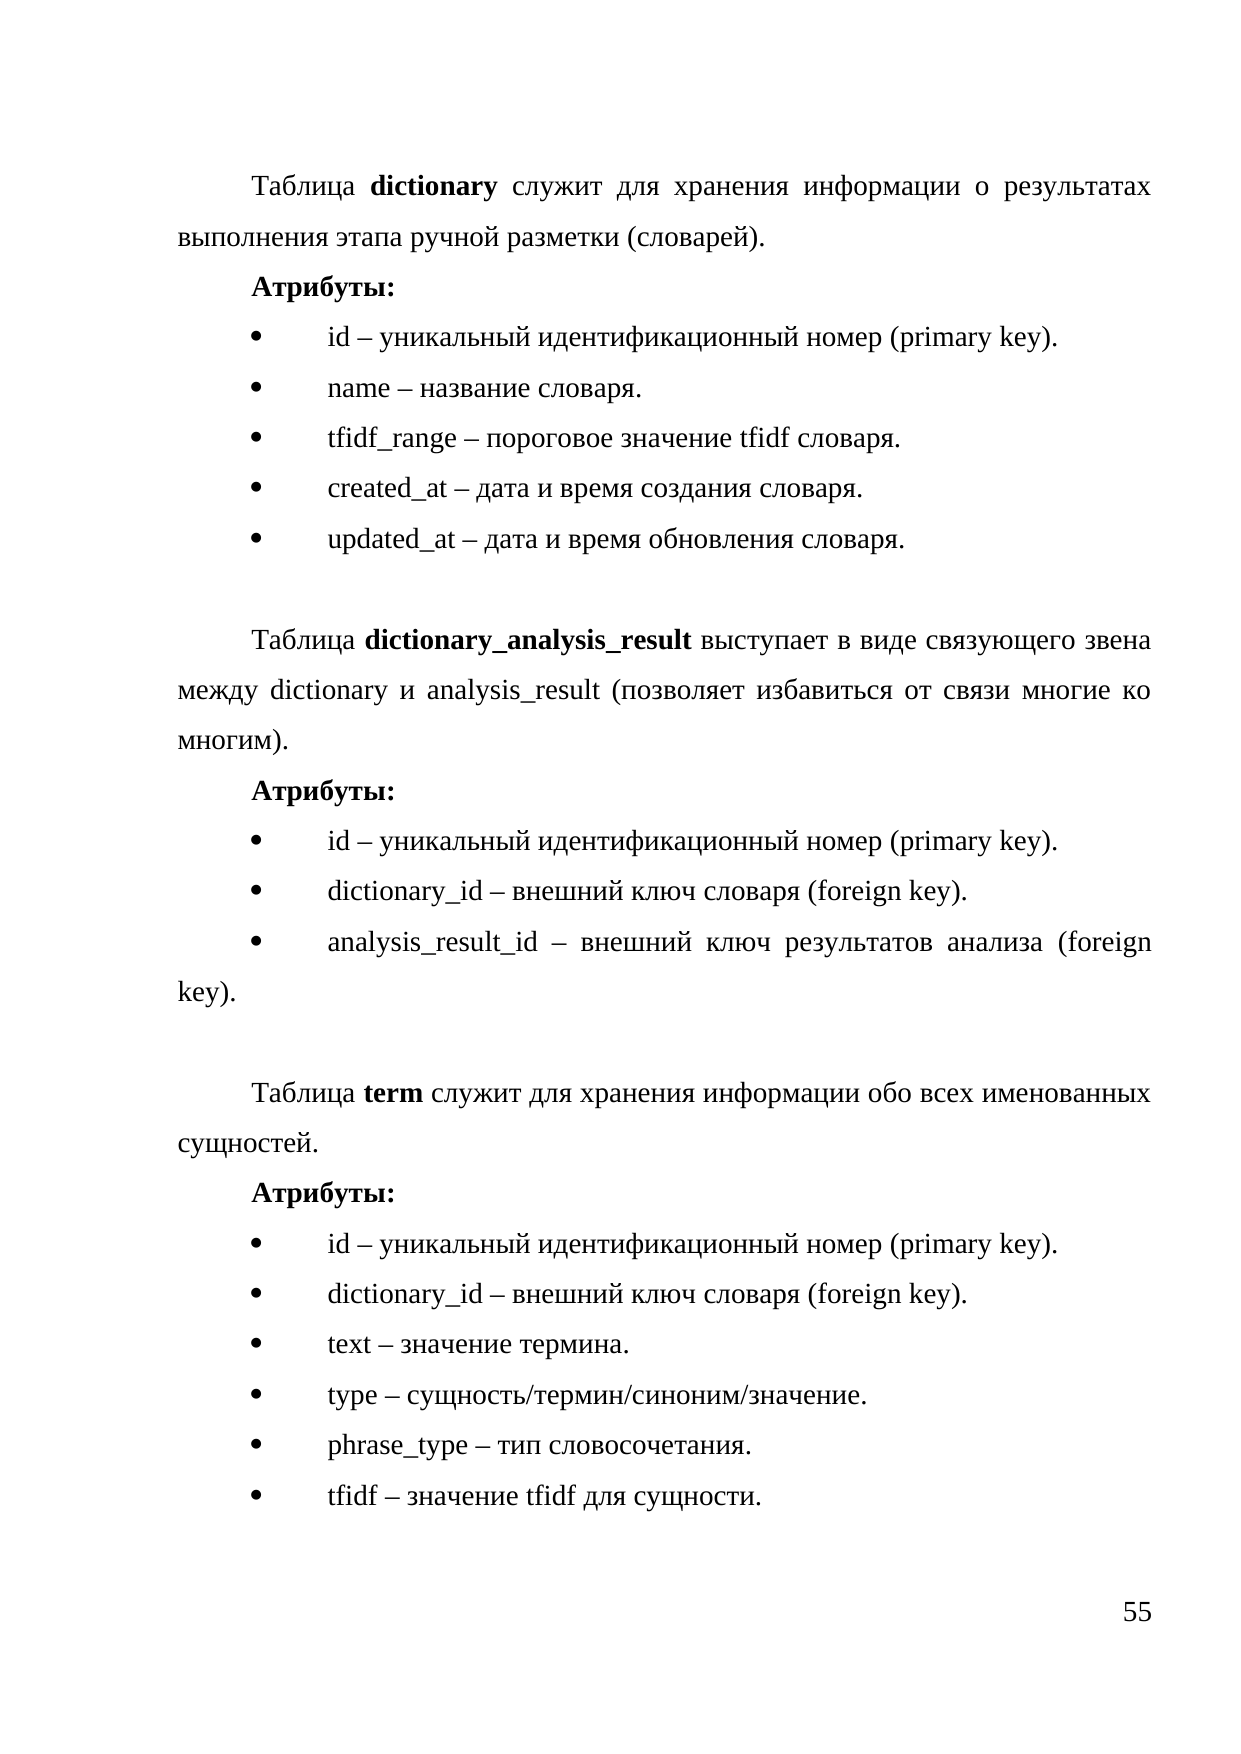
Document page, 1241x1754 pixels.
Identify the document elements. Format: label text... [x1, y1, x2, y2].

text Атрибуты: [177, 269, 1152, 303]
list id – уникальный идентификационный номер (primary key). [177, 1226, 1152, 1259]
text Таблица term служит для хранения информации обо всех именованных сущностей. [177, 1075, 1152, 1159]
list dictionary_id – внешний ключ словаря (foreign key). [177, 1276, 1152, 1310]
text Таблица dictionary_analysis_result выступает в виде связующего звена между dictionary и analysis_result (позволяет избавиться от связи многие ко многим). [177, 622, 1152, 756]
text Таблица dictionary служит для хранения информации о результатах выполнения этапа ручной разметки (словарей). [177, 168, 1152, 252]
text Атрибуты: [177, 1176, 1152, 1209]
list type – сущность/термин/синоним/значение. [177, 1377, 1152, 1411]
text Атрибуты: [177, 773, 1152, 806]
list created_at – дата и время создания словаря. [177, 471, 1152, 504]
list tfidf – значение tfidf для сущности. [177, 1478, 1152, 1512]
list phrase_type – тип словосочетания. [177, 1427, 1152, 1461]
list text – значение термина. [177, 1327, 1152, 1360]
list analysis_result_id – внешний ключ результатов анализа (foreign key). [177, 924, 1152, 1008]
list id – уникальный идентификационный номер (primary key). [177, 823, 1152, 857]
list tfidf_range – пороговое значение tfidf словаря. [177, 420, 1152, 454]
list updated_at – дата и время обновления словаря. [177, 521, 1152, 555]
list dictionary_id – внешний ключ словаря (foreign key). [177, 873, 1152, 907]
list name – название словаря. [177, 370, 1152, 403]
list id – уникальный идентификационный номер (primary key). [177, 319, 1152, 353]
